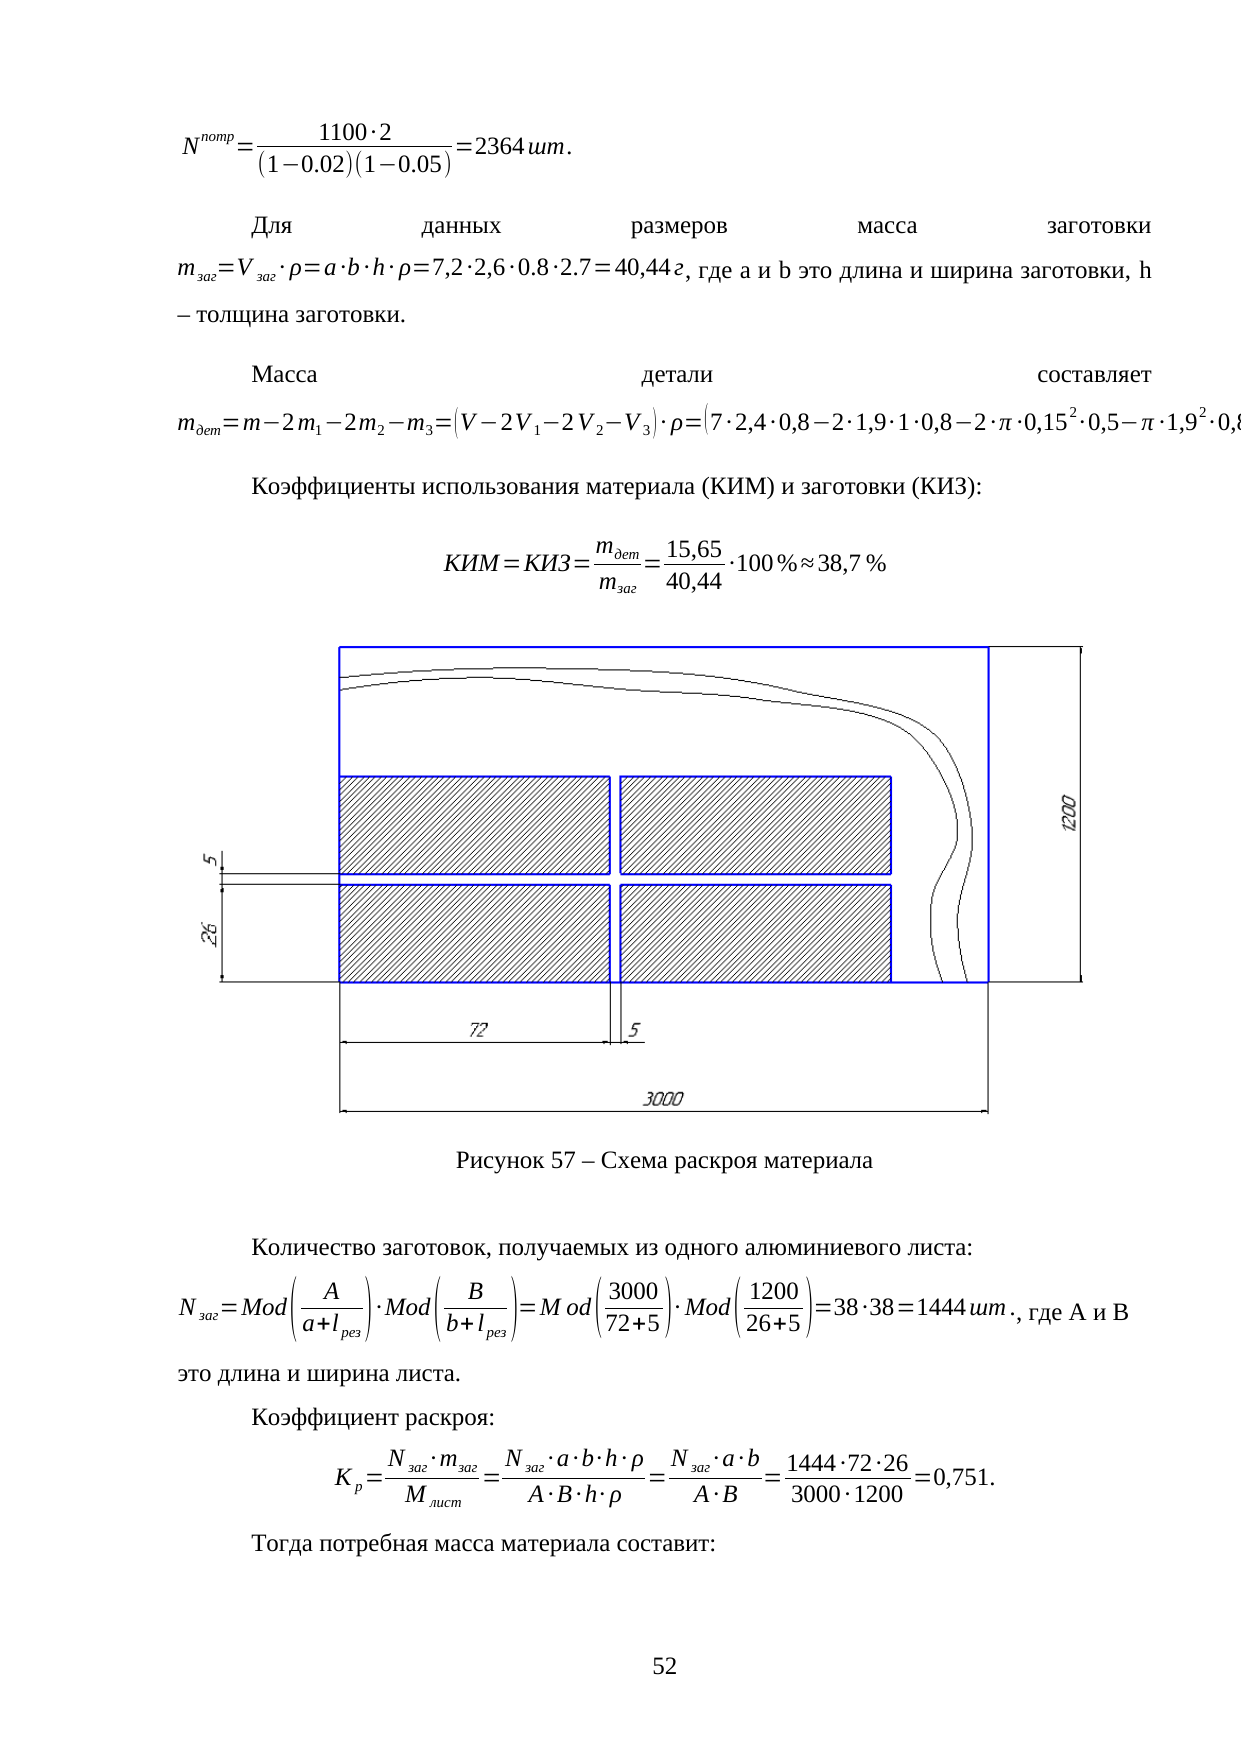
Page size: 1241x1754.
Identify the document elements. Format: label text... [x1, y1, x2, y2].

text , где А и В это длина и ширина листа. [177, 1275, 1152, 1387]
text Коэффициент раскроя: [177, 1402, 1152, 1430]
text Количество заготовок, получаемых из одного алюминиевого листа: [177, 1232, 1152, 1261]
text Масса детали составляет [177, 359, 1152, 440]
text Рисунок 57 – Схема раскроя материала [177, 1146, 1152, 1174]
picture [177, 628, 1152, 1129]
text Для данных размеров масса заготовки , где a и b это длина и ширина заготовки, h – толщина заготовки. [177, 210, 1152, 328]
text Тогда потребная масса материала составит: [177, 1528, 1152, 1557]
text Коэффициенты использования материала (КИМ) и заготовки (КИЗ): [177, 471, 1152, 500]
